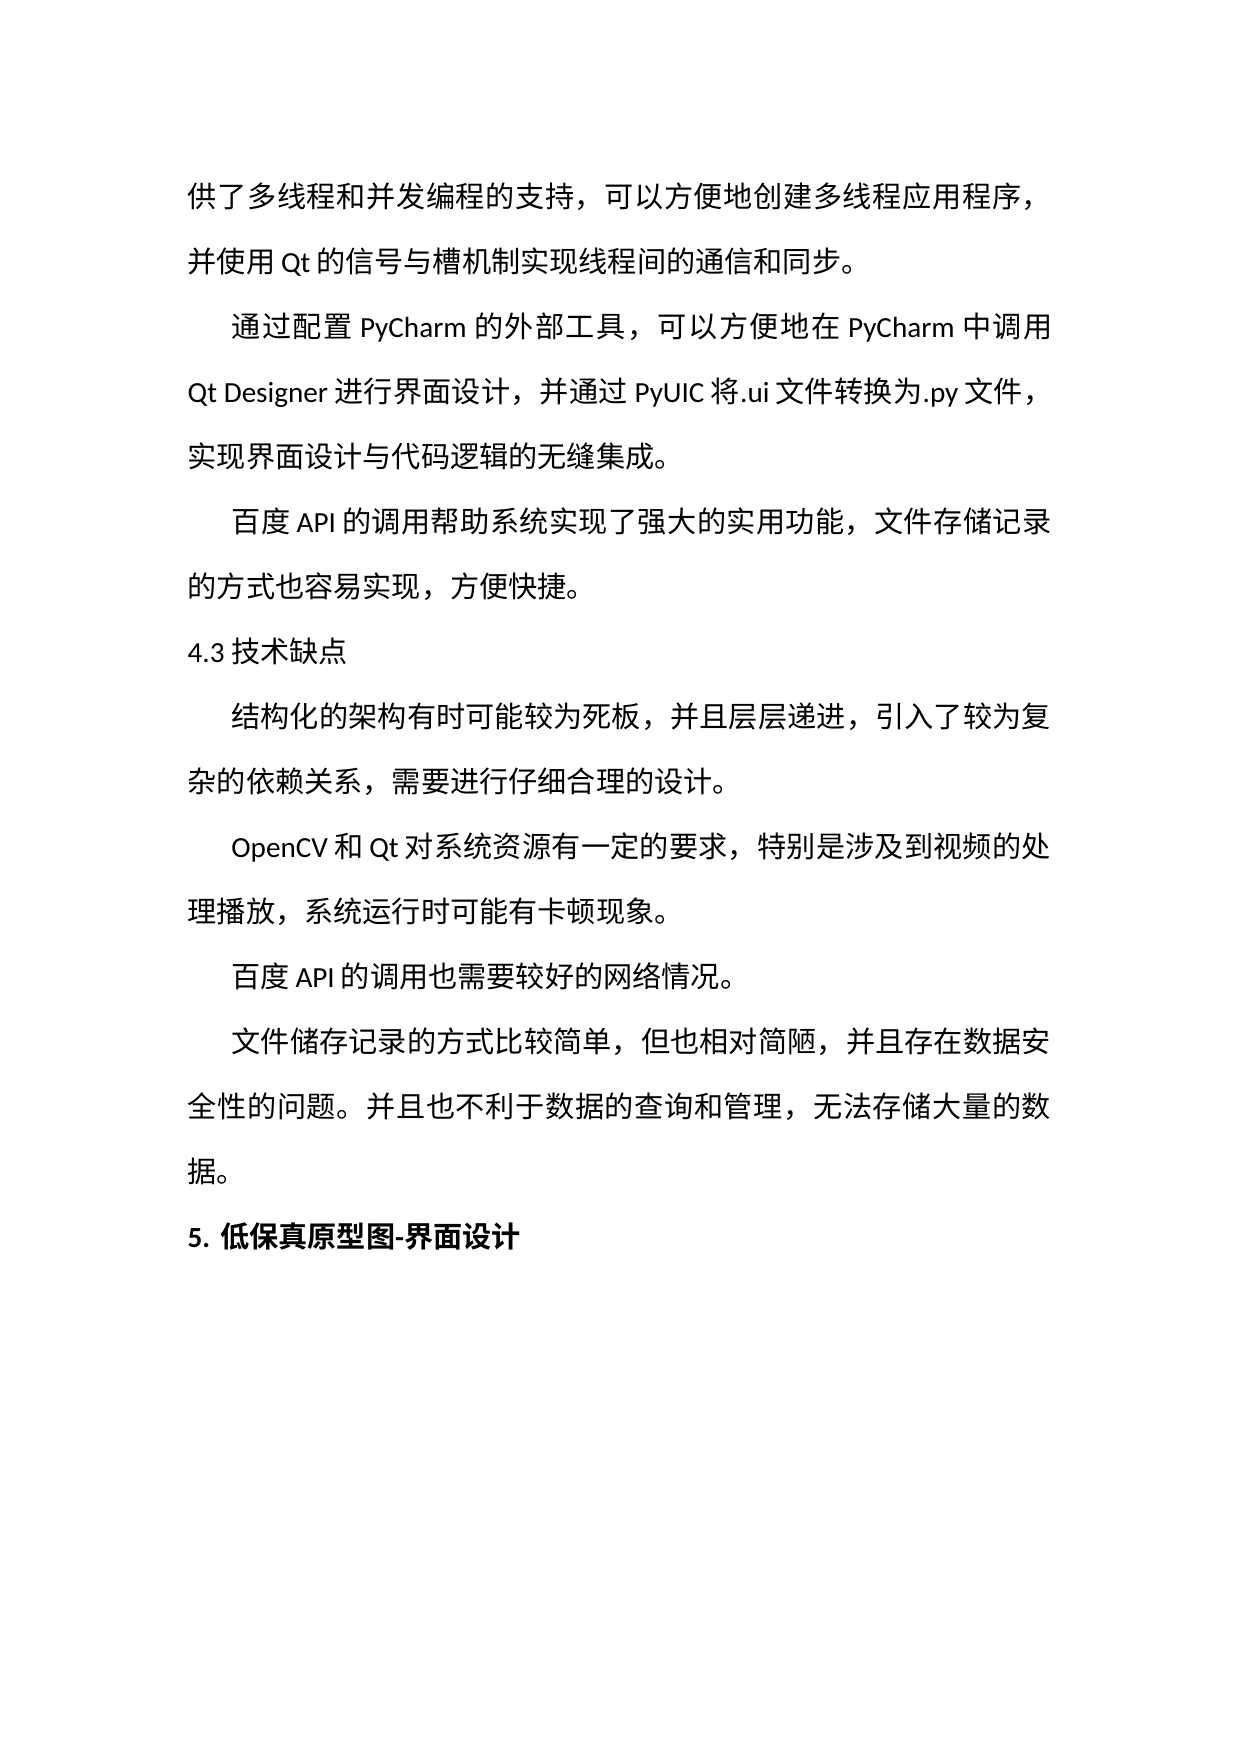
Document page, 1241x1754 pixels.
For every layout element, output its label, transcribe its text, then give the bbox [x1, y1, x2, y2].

list 通过配置PyCharm的外部工具，可以方便地在PyCharm中调用Qt Designer进行界面设计，并通过PyUIC将.ui文件转换为.py文件，实现界面设计与代码逻辑的无缝集成。 [187, 292, 1053, 487]
list OpenCV和Qt对系统资源有一定的要求，特别是涉及到视频的处理播放，系统运行时可能有卡顿现象。 [187, 812, 1053, 942]
list 百度API的调用也需要较好的网络情况。 [187, 942, 1053, 1007]
list 结构化的架构有时可能较为死板，并且层层递进，引入了较为复杂的依赖关系，需要进行仔细合理的设计。 [187, 682, 1053, 812]
list 文件储存记录的方式比较简单，但也相对简陋，并且存在数据安全性的问题。并且也不利于数据的查询和管理，无法存储大量的数据。 [187, 1007, 1053, 1202]
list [187, 162, 1053, 292]
list 低保真原型图-界面设计 [187, 1202, 1053, 1267]
list 百度API的调用帮助系统实现了强大的实用功能，文件存储记录的方式也容易实现，方便快捷。 [187, 487, 1053, 617]
list 技术缺点 [187, 617, 1053, 682]
